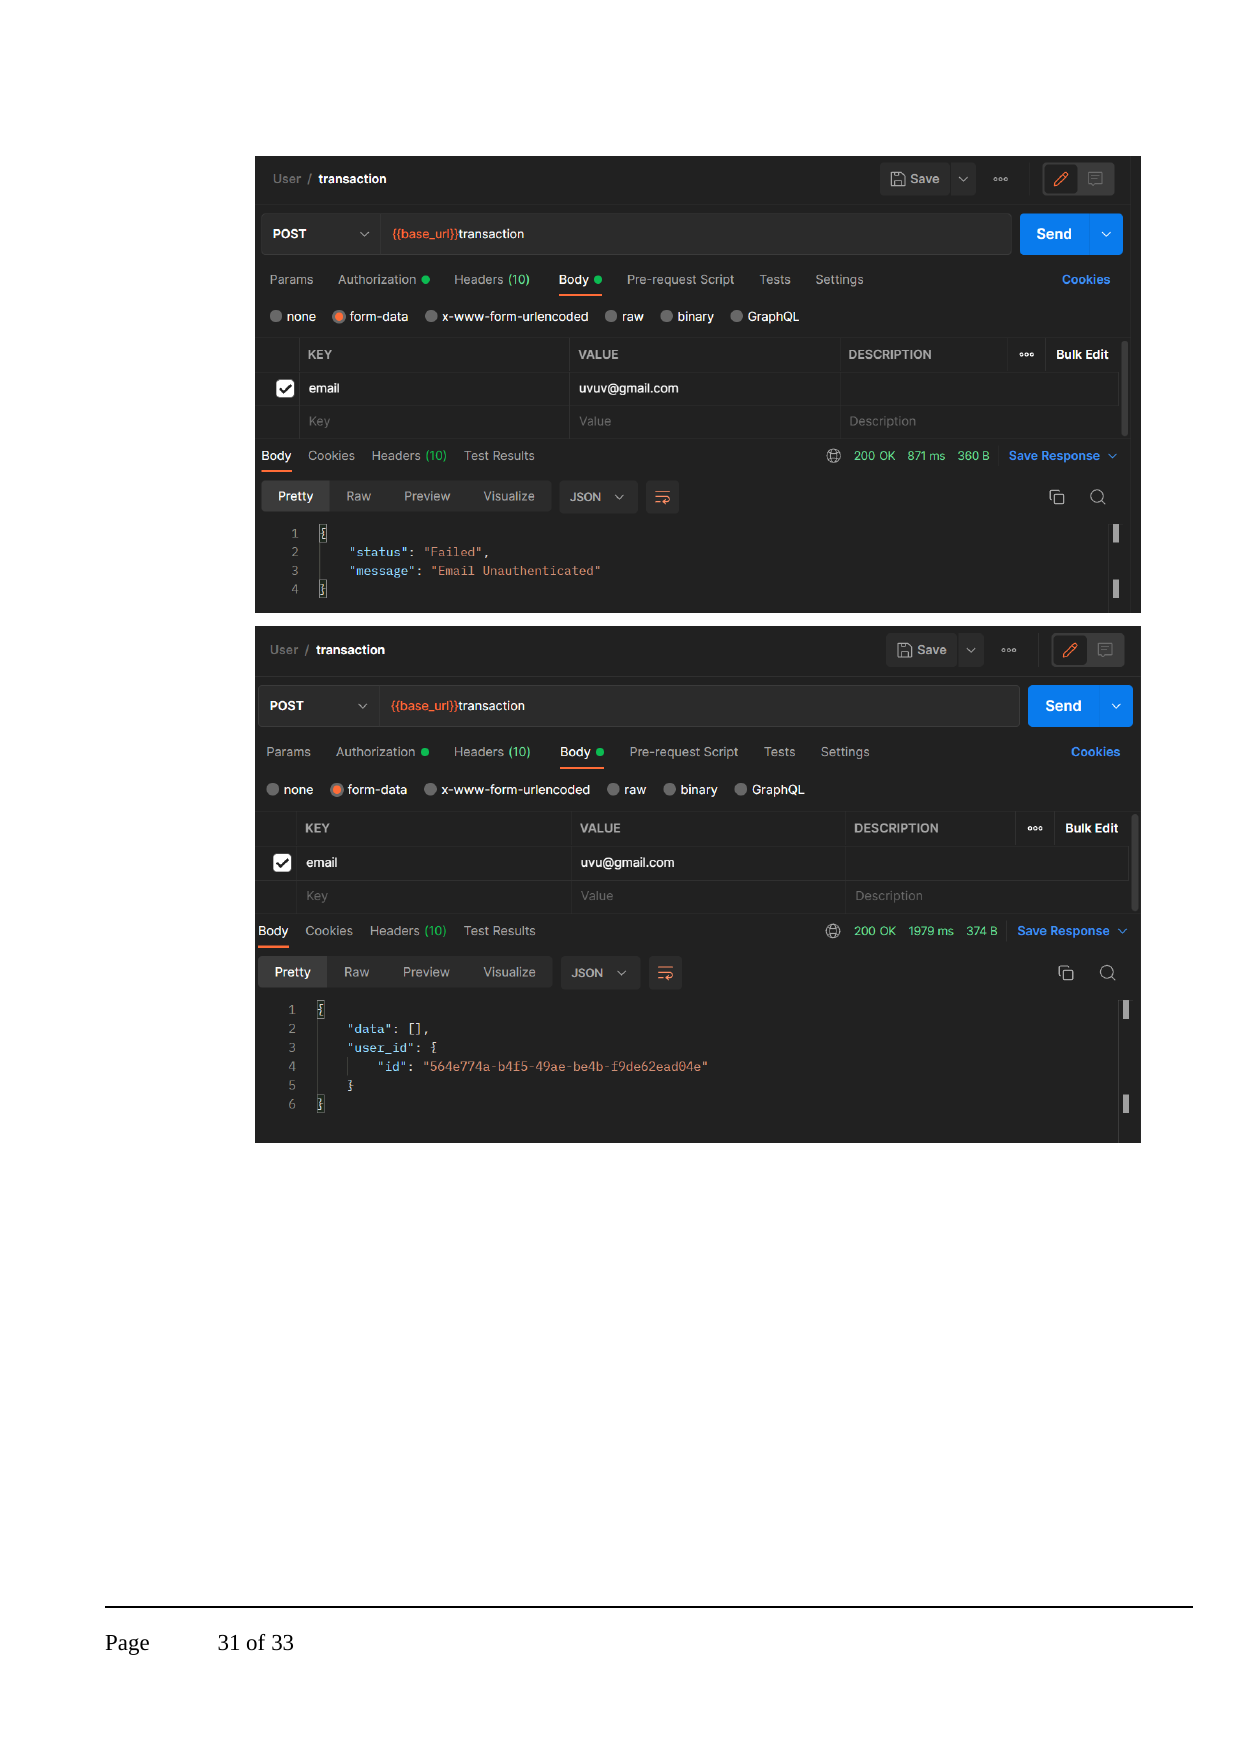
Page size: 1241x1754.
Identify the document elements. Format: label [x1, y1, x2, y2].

picture [255, 156, 1141, 613]
picture [255, 626, 1141, 1143]
